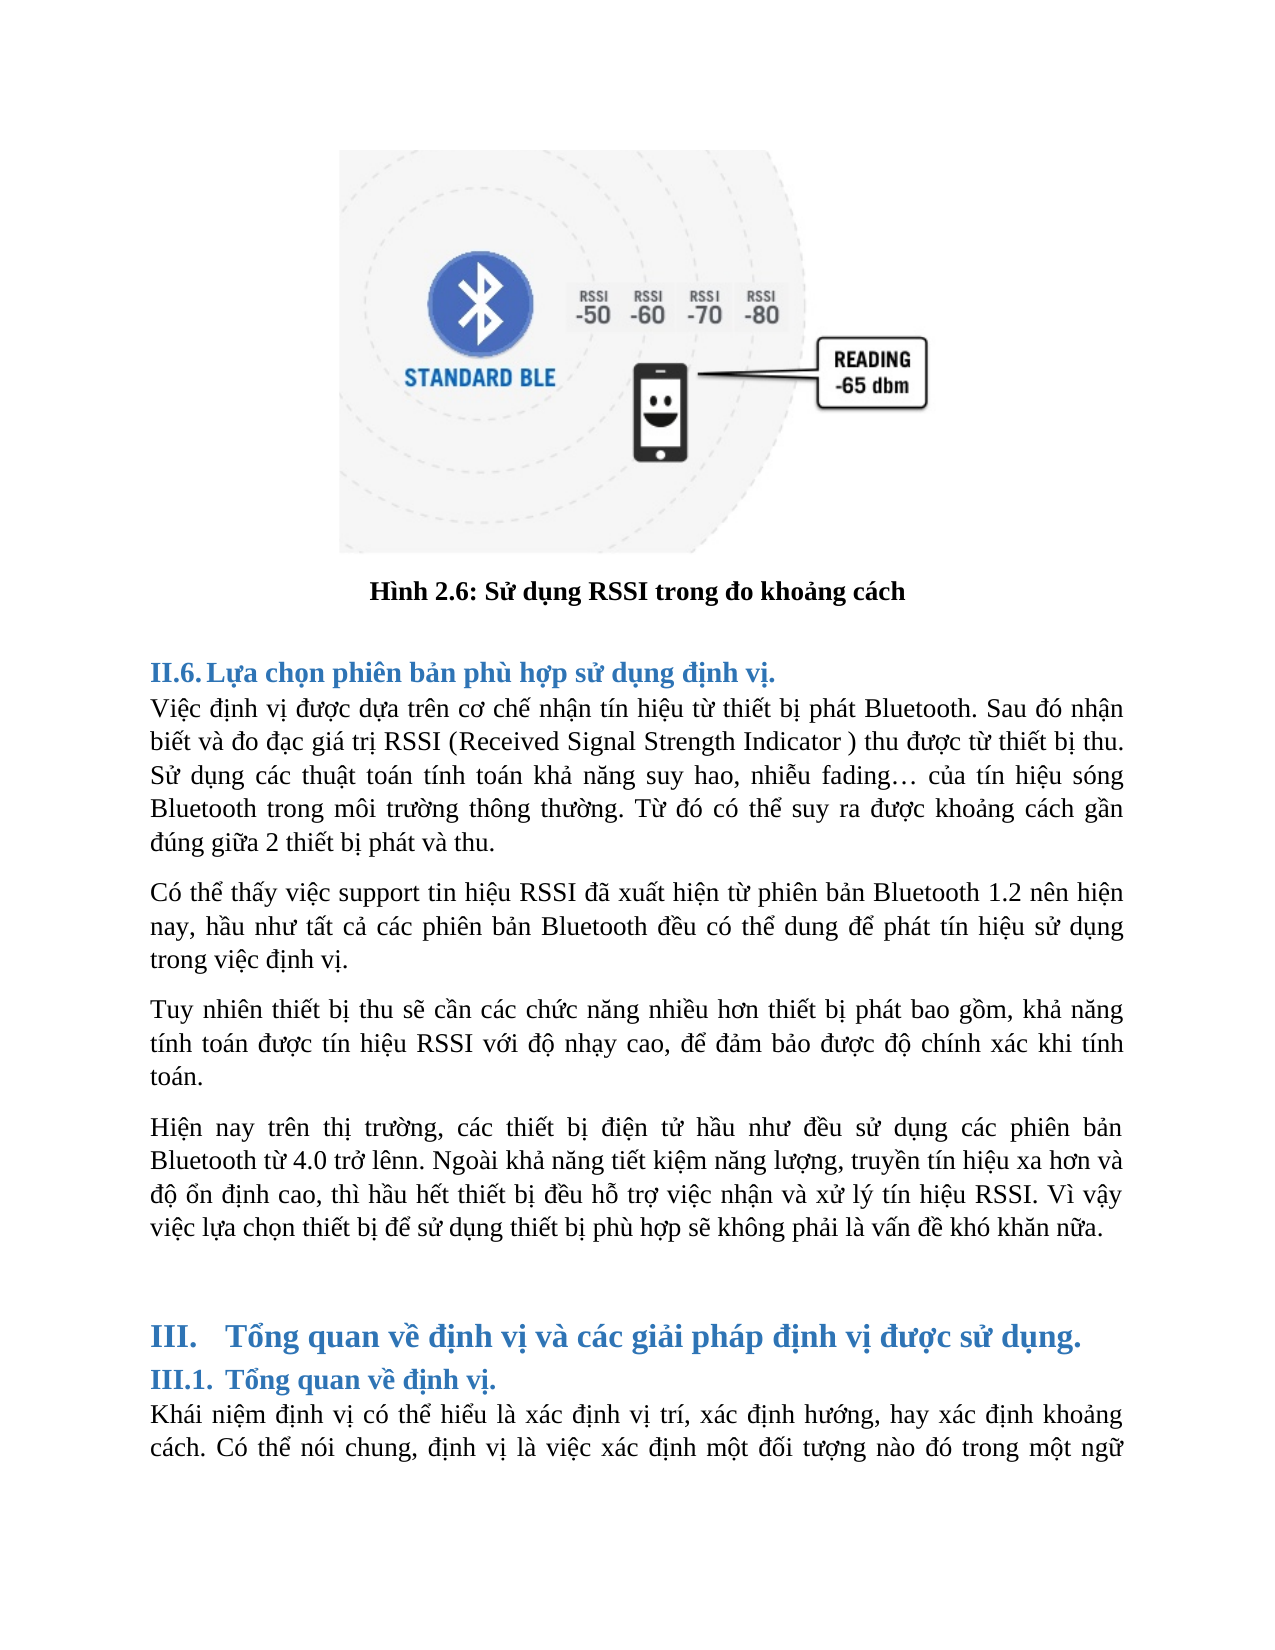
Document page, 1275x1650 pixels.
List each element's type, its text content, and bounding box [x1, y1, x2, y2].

subtitle Tổng quan về định vị và các giải pháp định vị được sử dụng. [150, 1317, 1125, 1355]
text Có thể thấy việc support tin hiệu RSSI đã xuất hiện từ phiên bản Bluetooth 1.2 nên hiện nay, hầu như tất cả các phiên bản Bluetooth đều có thể dung để phát tín hiệu sử dụng trong việc định vị. [150, 876, 1125, 974]
text Hiện nay trên thị trường, các thiết bị điện tử hầu như đều sử dụng các phiên bản Bluetooth từ 4.0 trở lênn. Ngoài khả năng tiết kiệm năng lượng, truyền tín hiệu xa hơn và độ ổn định cao, thì hầu hết thiết bị đều hỗ trợ việc nhận và xử lý tín hiệu RSSI. Vì vậy việc lựa chọn thiết bị để sử dụng thiết bị phù hợp sẽ không phải là vấn đề khó khăn nữa. [150, 1111, 1125, 1242]
subtitle Lựa chọn phiên bản phù hợp sử dụng định vị. [150, 656, 1125, 689]
text Tuy nhiên thiết bị thu sẽ cần các chức năng nhiều hơn thiết bị phát bao gồm, khả năng tính toán được tín hiệu RSSI với độ nhạy cao, để đảm bảo được độ chính xác khi tính toán. [150, 993, 1125, 1092]
subtitle Tổng quan về định vị. [150, 1362, 1125, 1396]
picture [339, 150, 936, 557]
text Hình 2.6: Sử dụng RSSI trong đo khoảng cách [150, 575, 1125, 606]
text Việc định vị được dựa trên cơ chế nhận tín hiệu từ thiết bị phát Bluetooth. Sau đó nhận biết và đo đạc giá trị RSSI (Received Signal Strength Indicator ) thu được từ thiết bị thu. Sử dụng các thuật toán tính toán khả năng suy hao, nhiễu fading… của tín hiệu sóng Bluetooth trong môi trường thông thường. Từ đó có thể suy ra được khoảng cách gần đúng giữa 2 thiết bị phát và thu. [150, 692, 1125, 857]
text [150, 1398, 1125, 1462]
